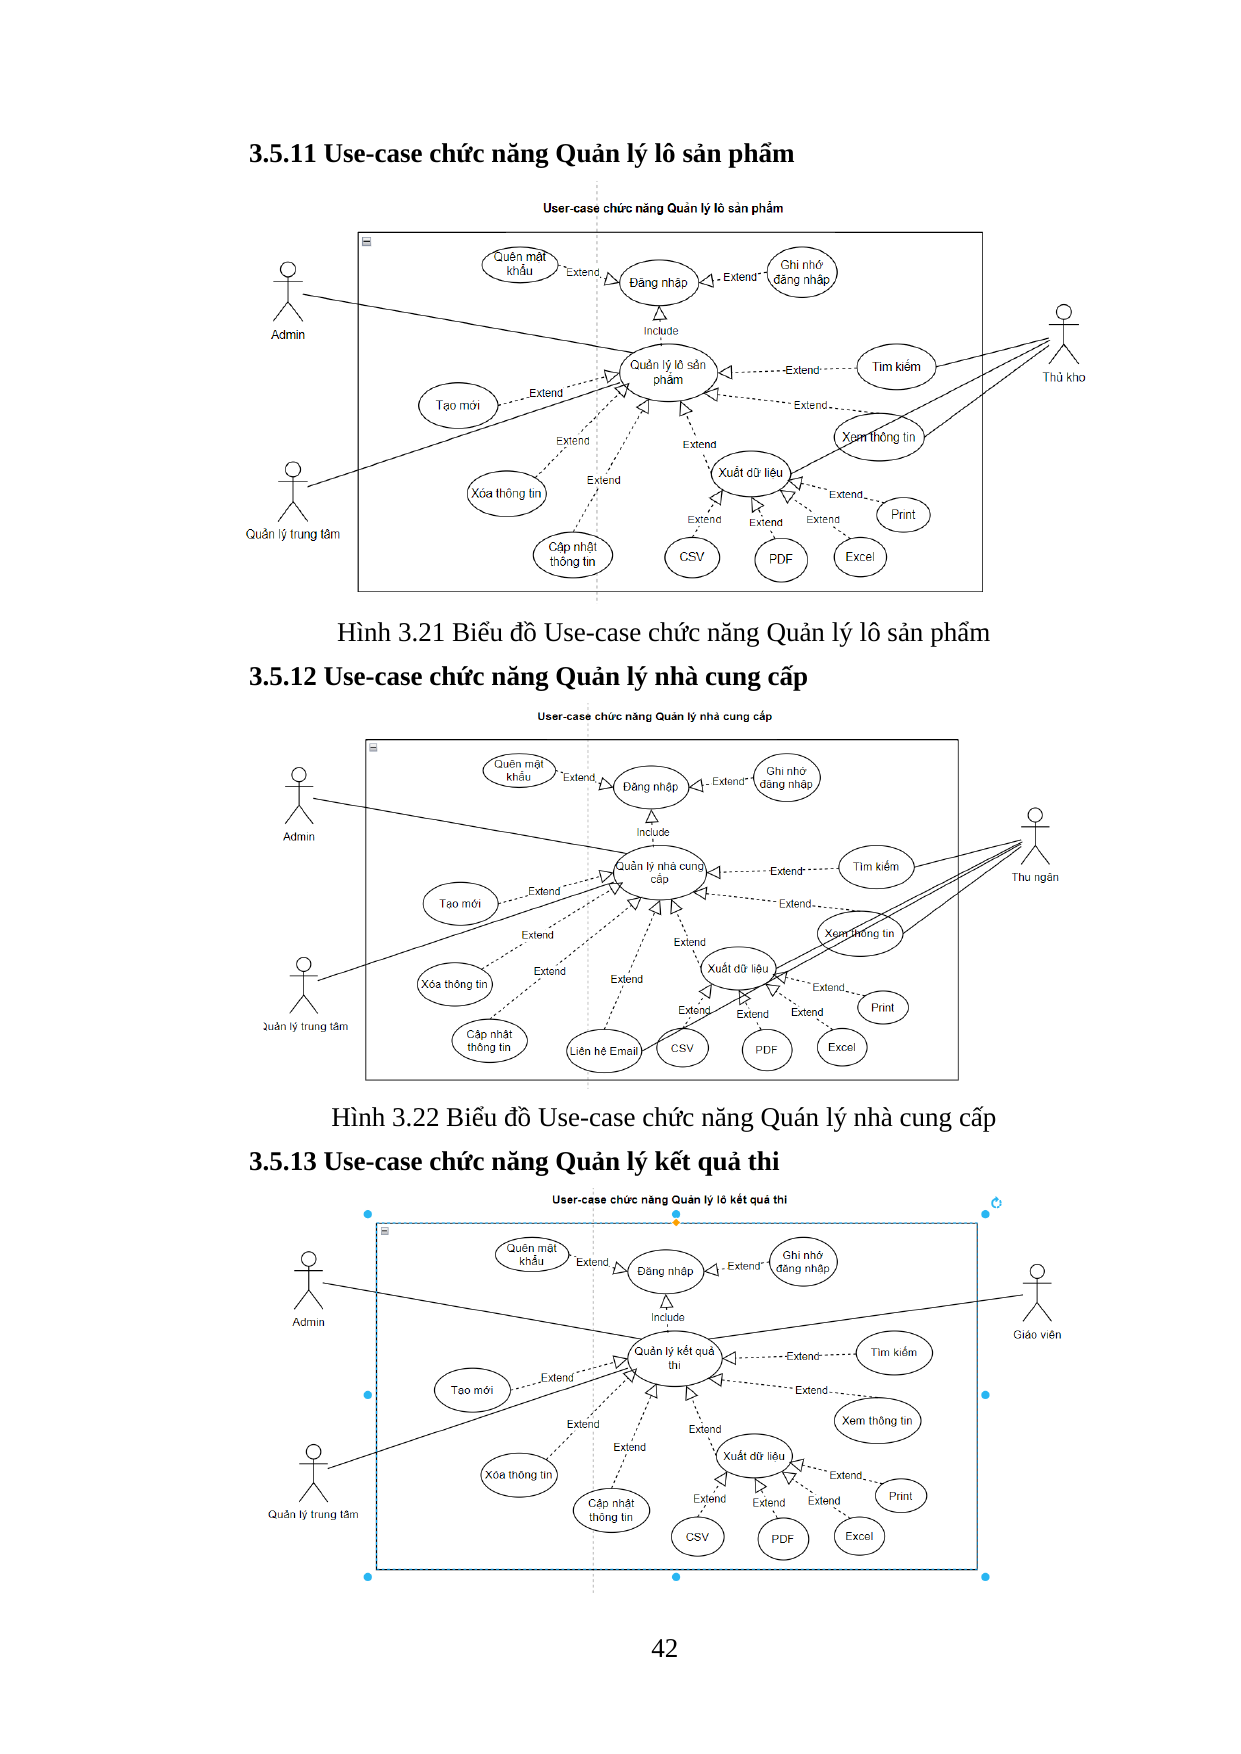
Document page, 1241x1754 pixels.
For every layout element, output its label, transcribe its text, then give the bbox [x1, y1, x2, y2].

subtitle 3.5.11 Use-case chức năng Quản lý lô sản phẩm [249, 137, 1230, 169]
picture [239, 181, 1089, 604]
text Hình 3.21 Biểu đồ Use-case chức năng Quản lý lô sản phẩm [98, 616, 1230, 647]
picture [261, 1188, 1067, 1594]
text Hình 3.22 Biểu đồ Use-case chức năng Quán lý nhà cung cấp [98, 1102, 1230, 1133]
picture [263, 703, 1065, 1089]
subtitle 3.5.12 Use-case chức năng Quản lý nhà cung cấp [249, 660, 1230, 691]
subtitle 3.5.13 Use-case chức năng Quản lý kết quả thi [249, 1145, 1230, 1176]
